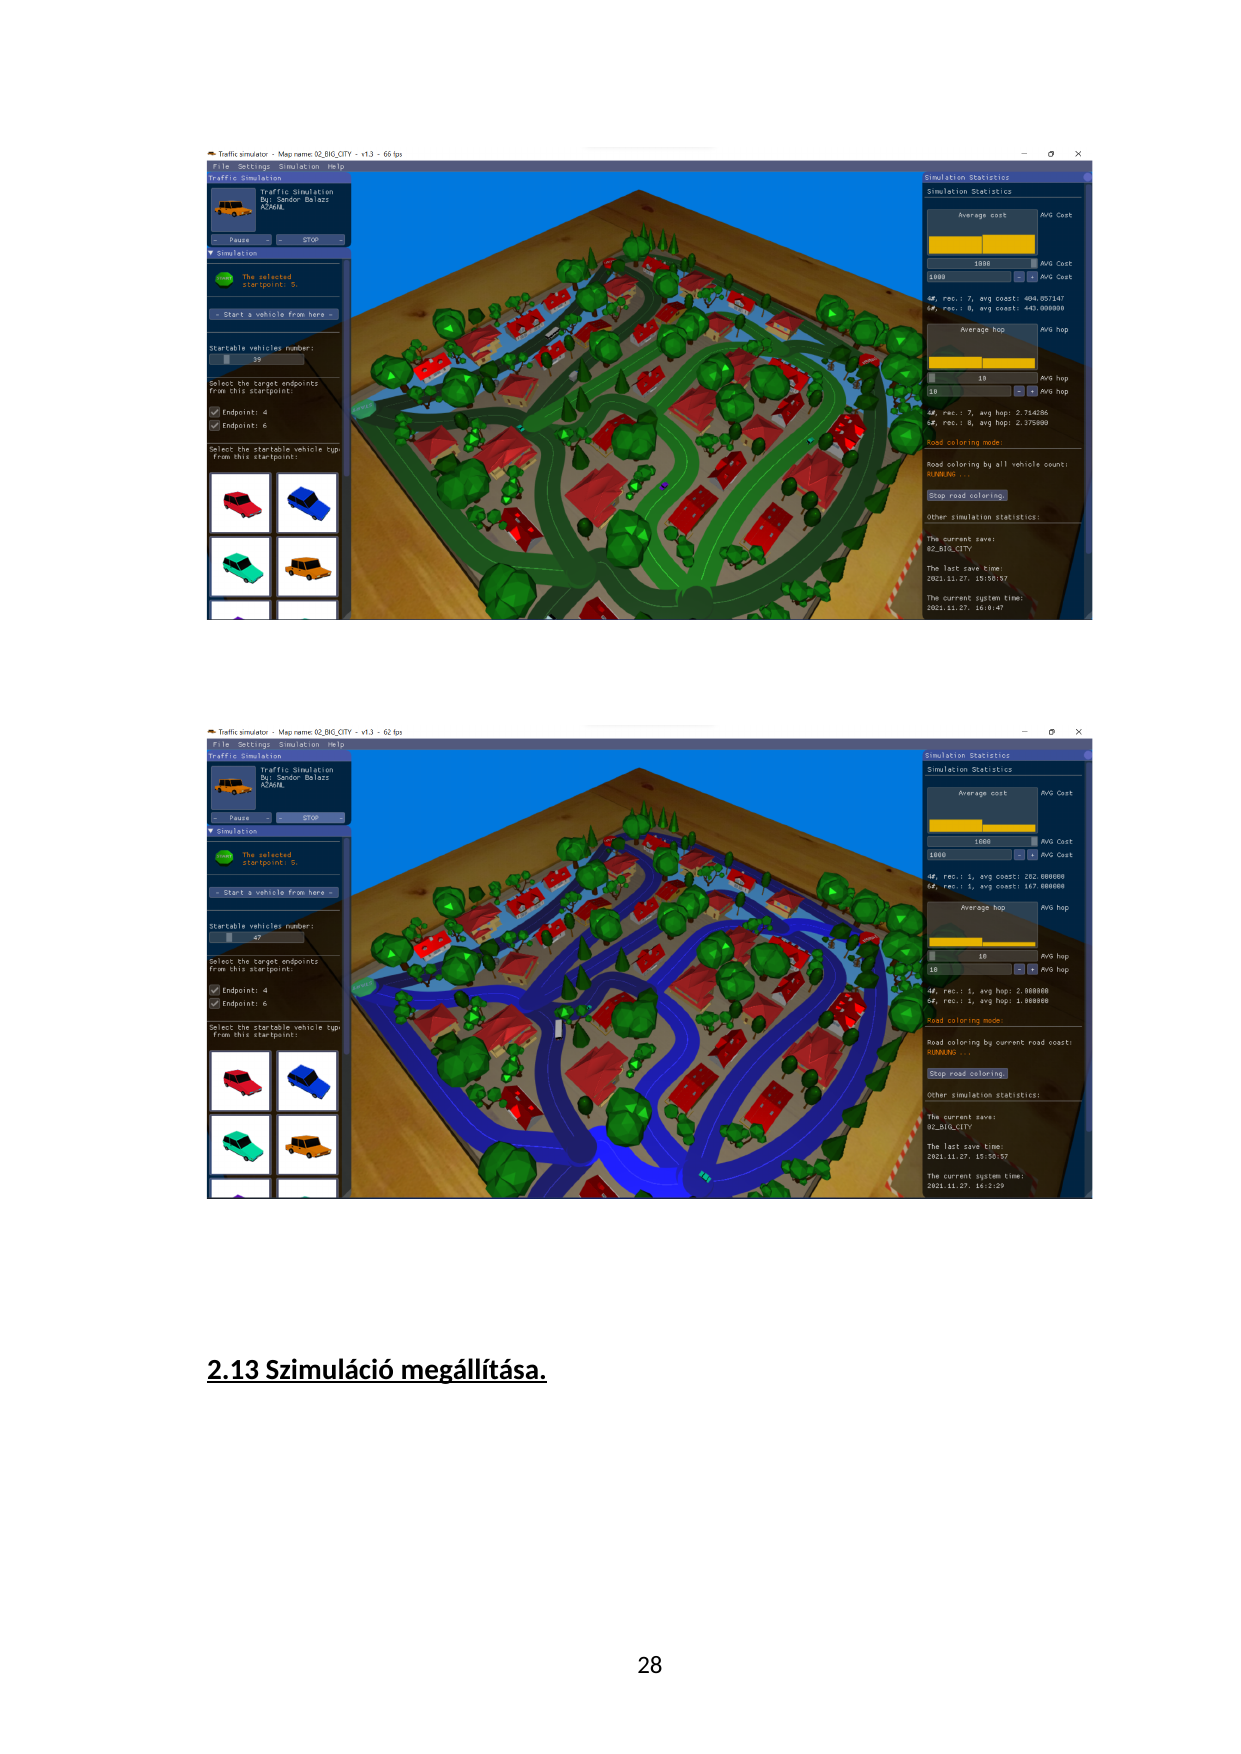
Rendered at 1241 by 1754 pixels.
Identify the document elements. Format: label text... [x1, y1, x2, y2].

picture [206, 725, 1093, 1199]
picture [206, 147, 1093, 620]
subtitle 2.13 Szimuláció megállítása. [207, 1351, 1092, 1386]
